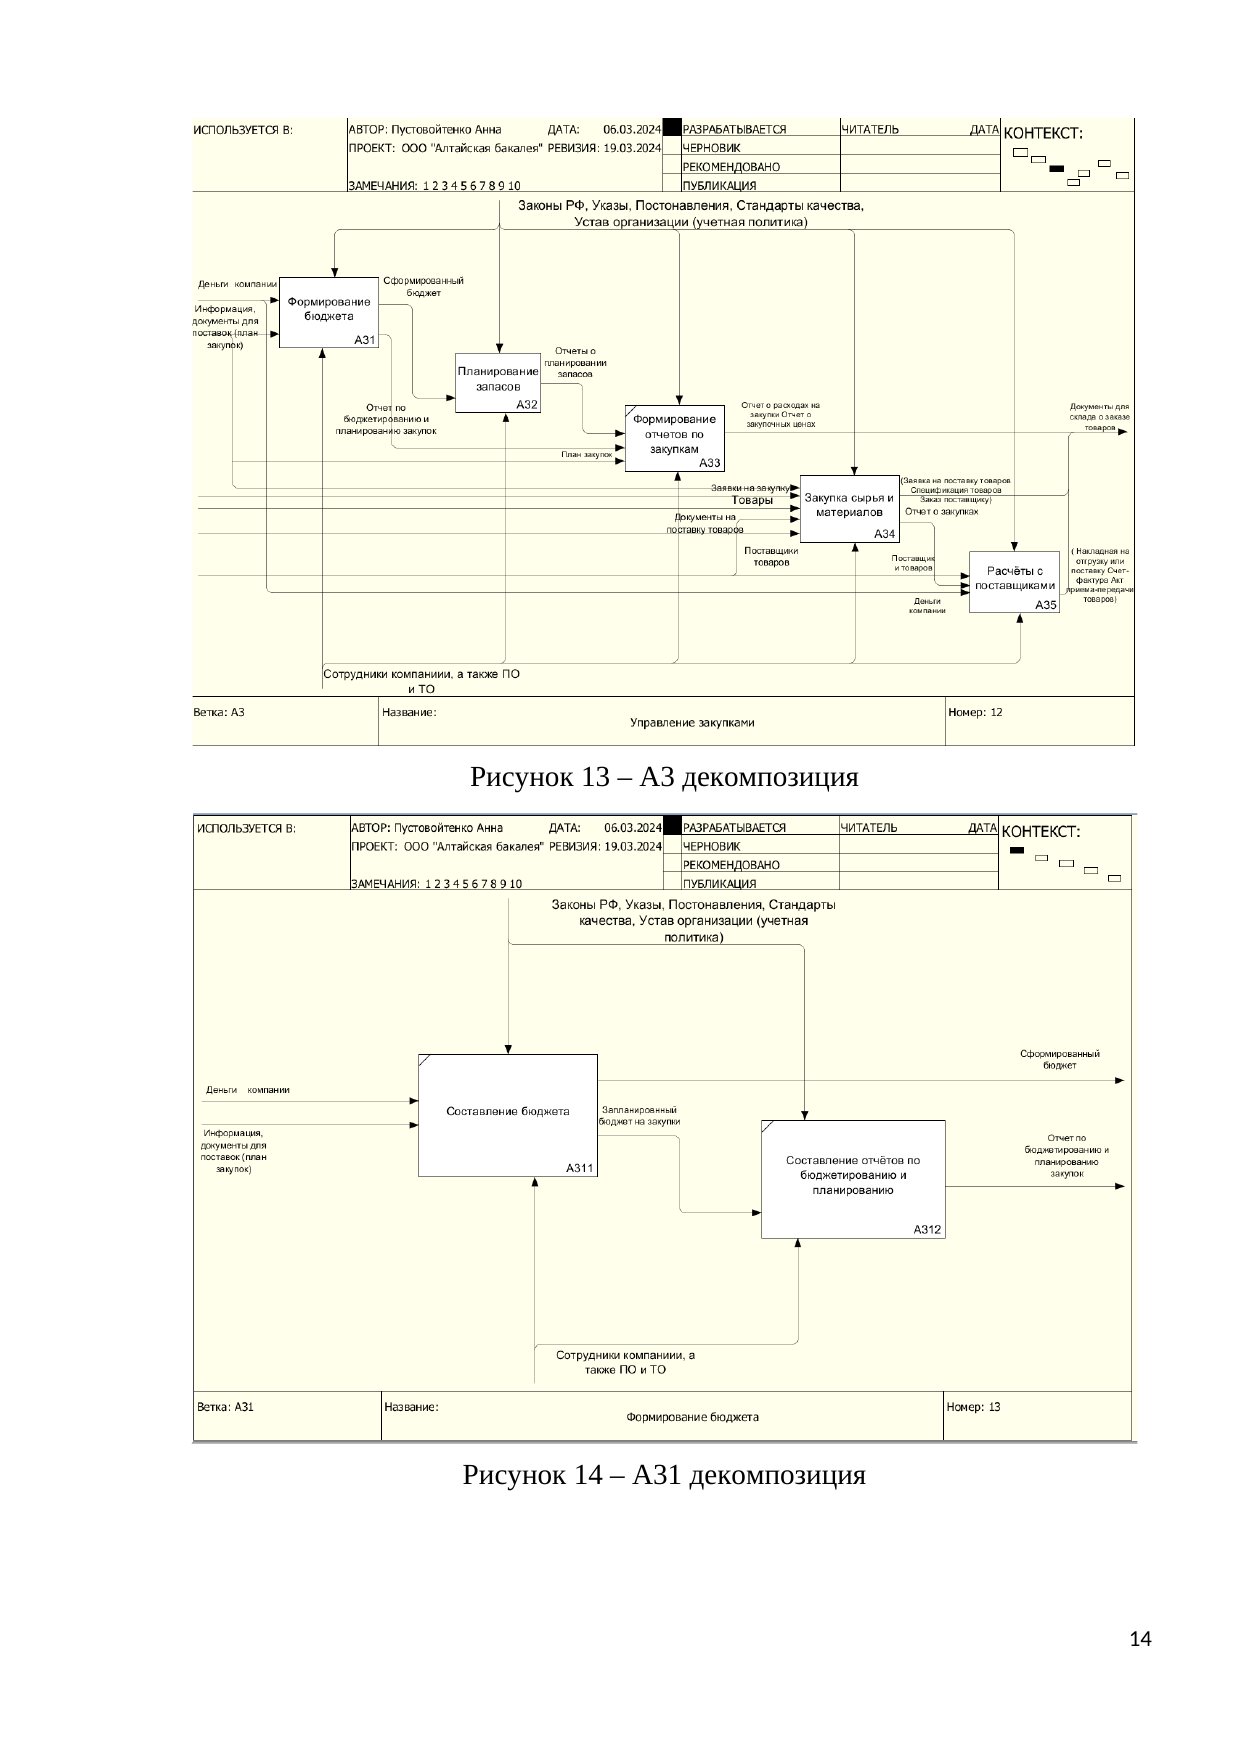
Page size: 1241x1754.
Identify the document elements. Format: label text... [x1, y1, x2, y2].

text Рисунок 14 – А31 декомпозиция [177, 1457, 1152, 1491]
text Рисунок 13 – А3 декомпозиция [177, 759, 1152, 793]
picture [192, 118, 1137, 746]
picture [191, 813, 1138, 1444]
